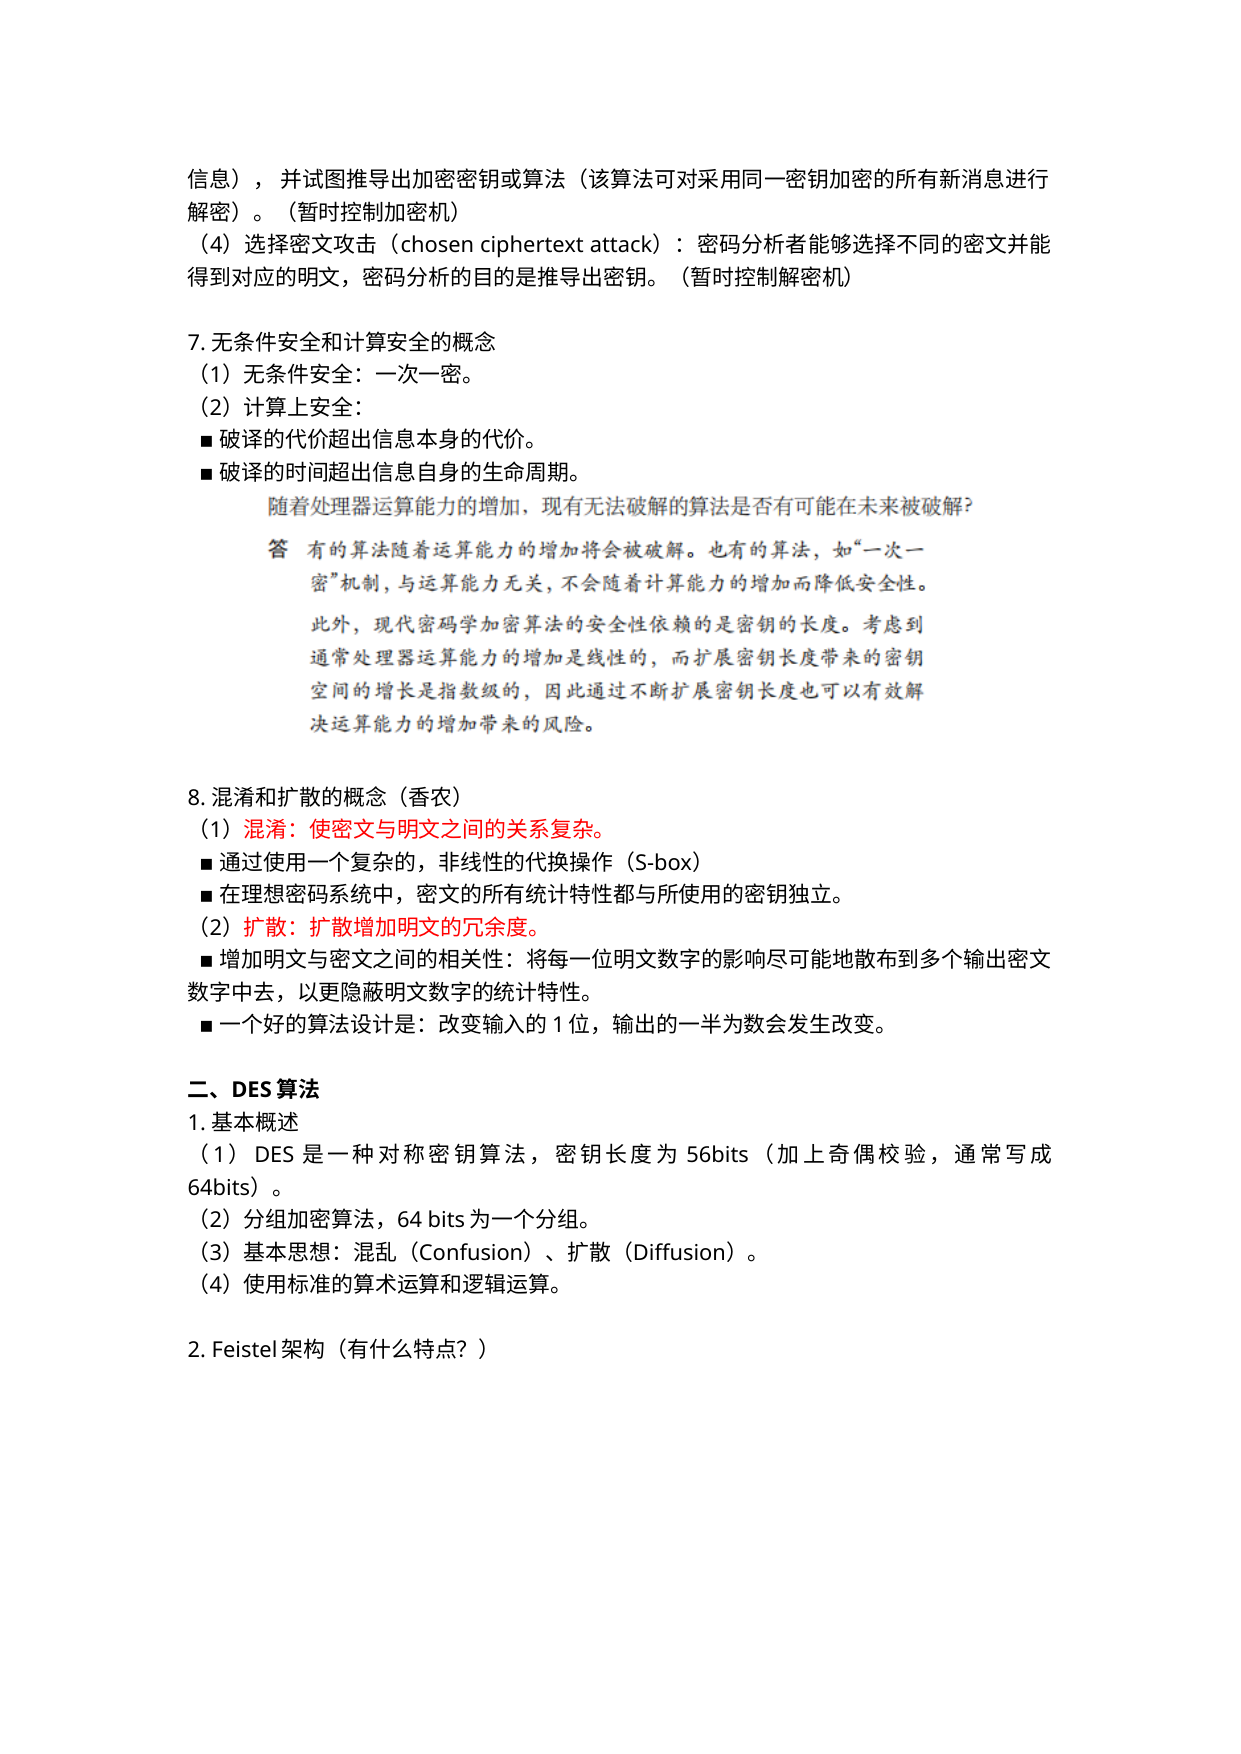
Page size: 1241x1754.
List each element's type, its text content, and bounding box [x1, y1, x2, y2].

text ▪ 一个好的算法设计是：改变输入的1位，输出的一半为数会发生改变。 [187, 1007, 1053, 1039]
text （1）DES是一种对称密钥算法，密钥长度为56bits（加上奇偶校验，通常写成64bits）。 [187, 1137, 1053, 1202]
text （2）扩散：扩散增加明文的冗余度。 [187, 909, 1053, 942]
text 1. 基本概述 [187, 1104, 1053, 1137]
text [187, 162, 1053, 227]
text ▪ 破译的时间超出信息自身的生命周期。 [187, 454, 1053, 487]
text （2）计算上安全： [187, 389, 1053, 422]
text ▪ 在理想密码系统中，密文的所有统计特性都与所使用的密钥独立。 [187, 877, 1053, 909]
text 2. Feistel架构（有什么特点？） [187, 1332, 1053, 1364]
picture [261, 487, 979, 741]
text ▪ 增加明文与密文之间的相关性：将每一位明文数字的影响尽可能地散布到多个输出密文数字中去，以更隐蔽明文数字的统计特性。 [187, 942, 1053, 1007]
text （1）混淆：使密文与明文之间的关系复杂。 [187, 812, 1053, 844]
text （4）选择密文攻击（chosen ciphertext attack）：密码分析者能够选择不同的密文并能得到对应的明文，密码分析的目的是推导出密钥。（暂时控制解密机） [187, 227, 1053, 292]
text （3）基本思想：混乱（Confusion）、扩散（Diffusion）。 [187, 1234, 1053, 1267]
text 7. 无条件安全和计算安全的概念 [187, 324, 1053, 357]
text 二、DES算法 [187, 1072, 1053, 1104]
text （2）分组加密算法，64 bits为一个分组。 [187, 1202, 1053, 1234]
text ▪ 破译的代价超出信息本身的代价。 [187, 422, 1053, 454]
text （1）无条件安全：一次一密。 [187, 357, 1053, 389]
text ▪ 通过使用一个复杂的，非线性的代换操作（S-box） [187, 844, 1053, 877]
text （4）使用标准的算术运算和逻辑运算。 [187, 1267, 1053, 1299]
text 8. 混淆和扩散的概念（香农） [187, 779, 1053, 812]
